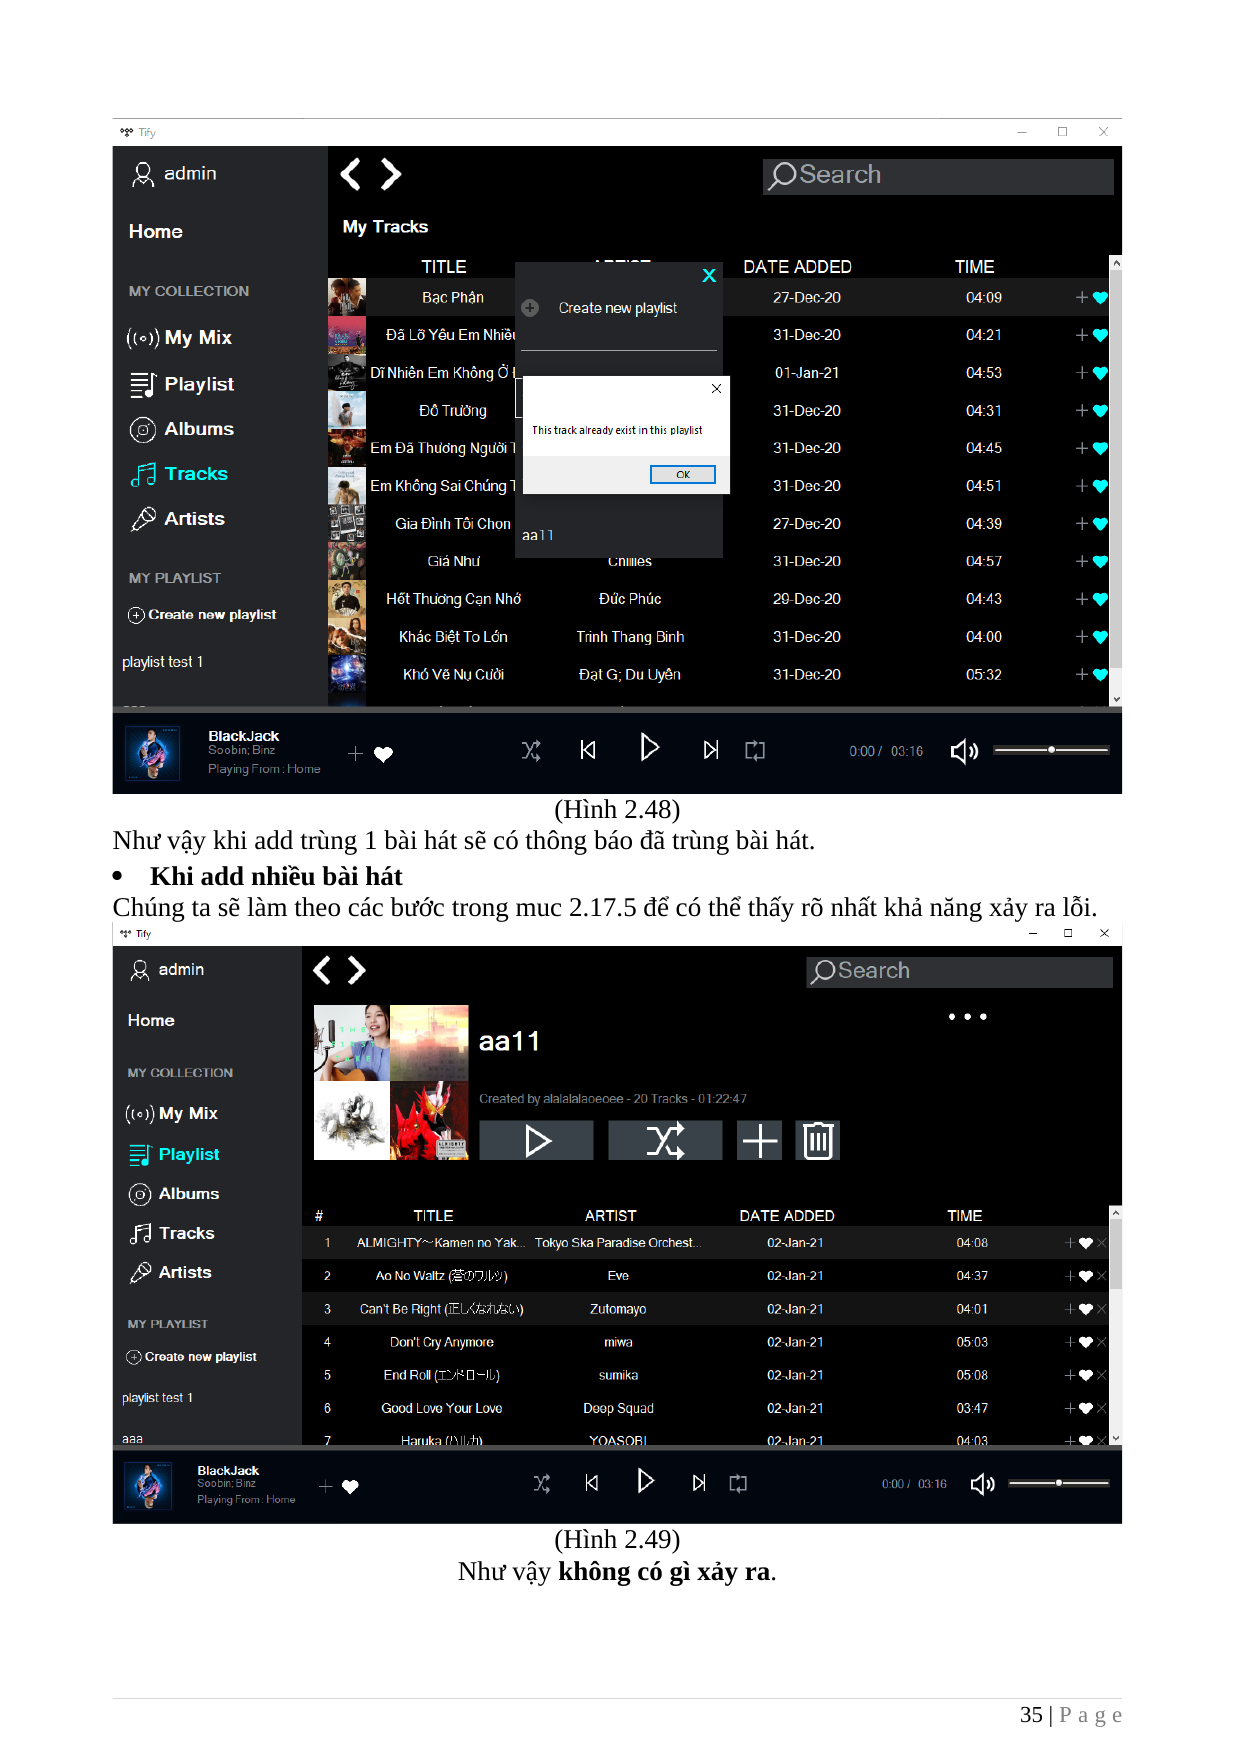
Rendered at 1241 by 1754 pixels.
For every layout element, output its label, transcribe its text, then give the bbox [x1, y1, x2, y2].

text (Hình 2.49) [112, 1524, 1122, 1554]
text (Hình 2.48) [112, 794, 1122, 824]
text Như vậy khi add trùng 1 bài hát sẽ có thông báo đã trùng bài hát. [112, 824, 1122, 856]
picture [112, 922, 1123, 1524]
text Như vậy không có gì xảy ra. [112, 1554, 1122, 1586]
text Chúng ta sẽ làm theo các bước trong muc 2.17.5 để có thể thấy rõ nhất khả năng xảy ra lỗi. [112, 891, 1122, 922]
picture [112, 118, 1123, 794]
subtitle Khi add nhiều bài hát [112, 860, 1122, 891]
